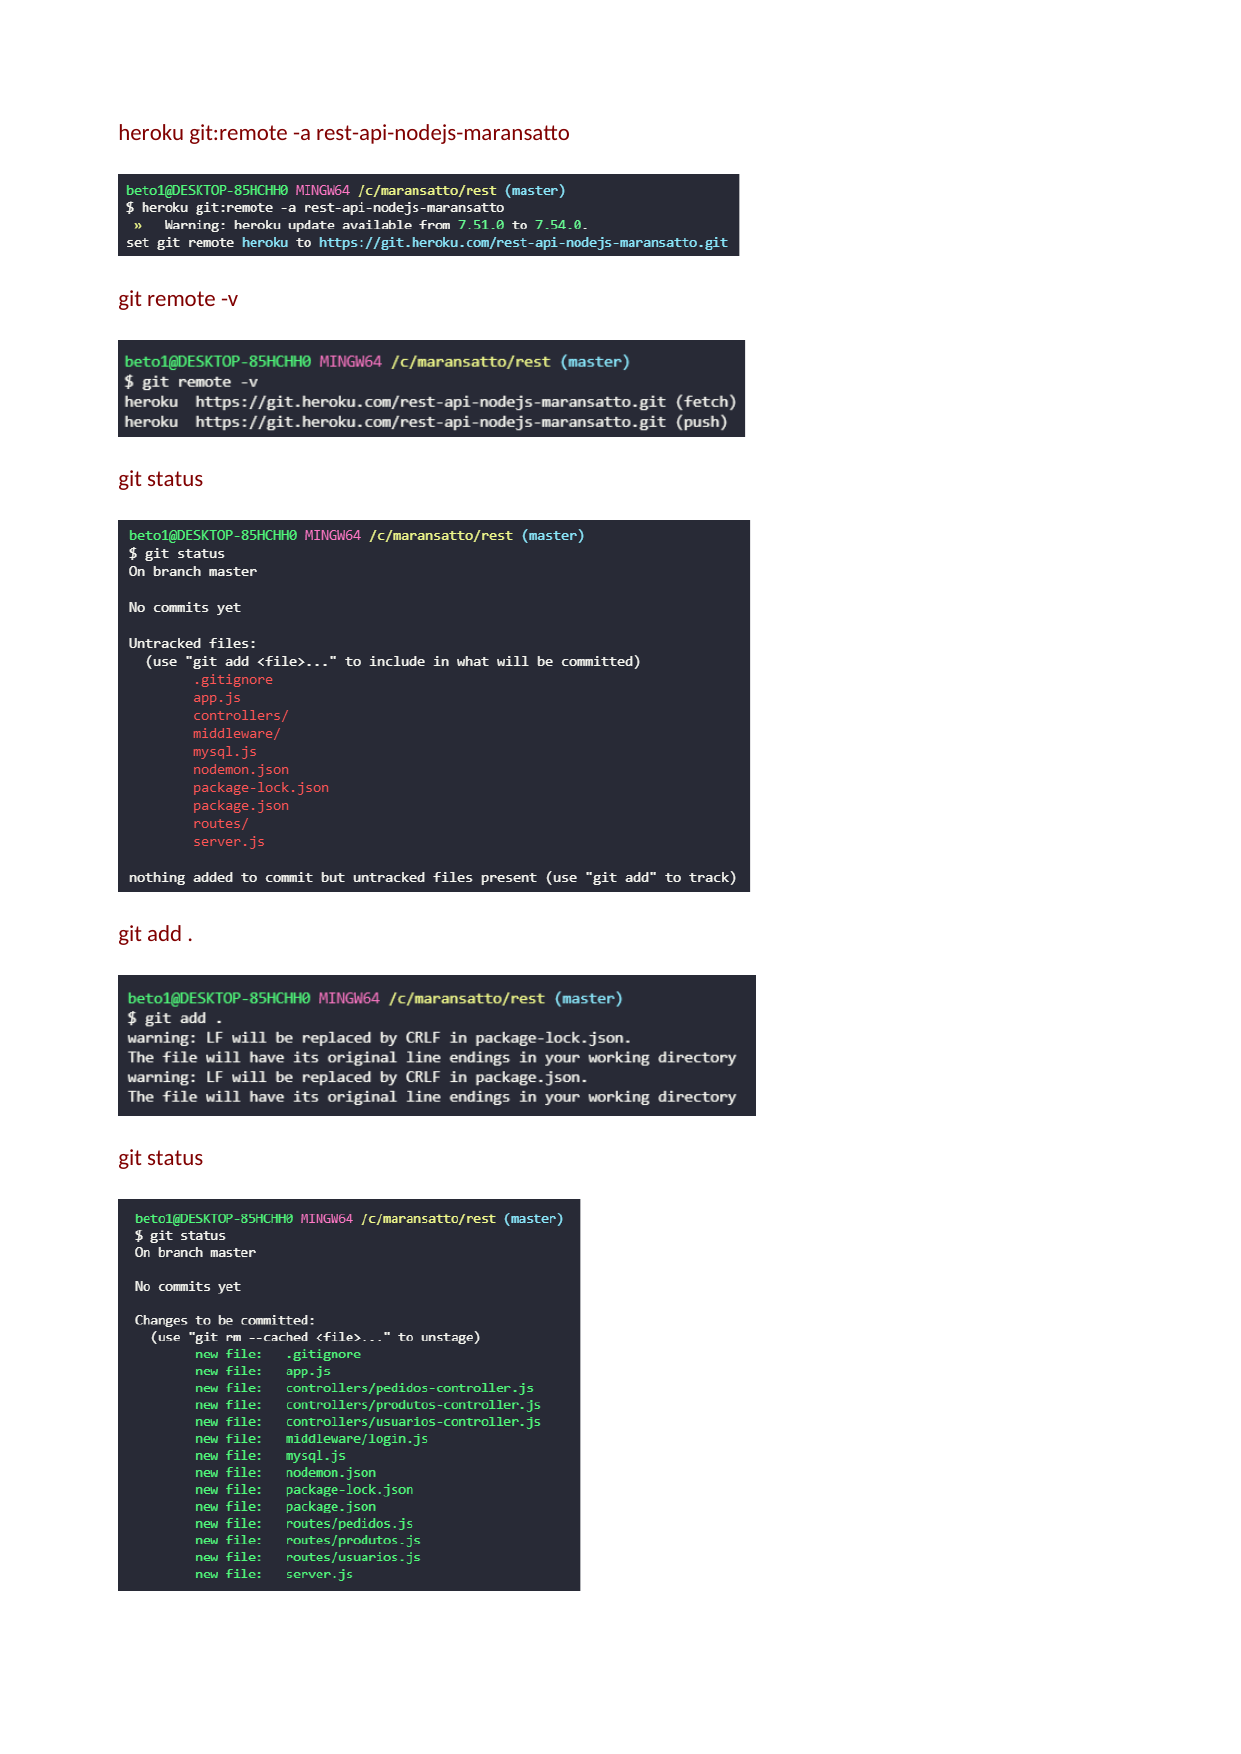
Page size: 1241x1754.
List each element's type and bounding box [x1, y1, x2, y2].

picture [118, 975, 756, 1116]
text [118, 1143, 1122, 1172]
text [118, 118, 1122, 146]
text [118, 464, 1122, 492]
picture [118, 174, 740, 256]
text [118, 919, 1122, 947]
picture [118, 520, 750, 892]
picture [118, 340, 746, 437]
picture [118, 1199, 581, 1591]
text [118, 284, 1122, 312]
